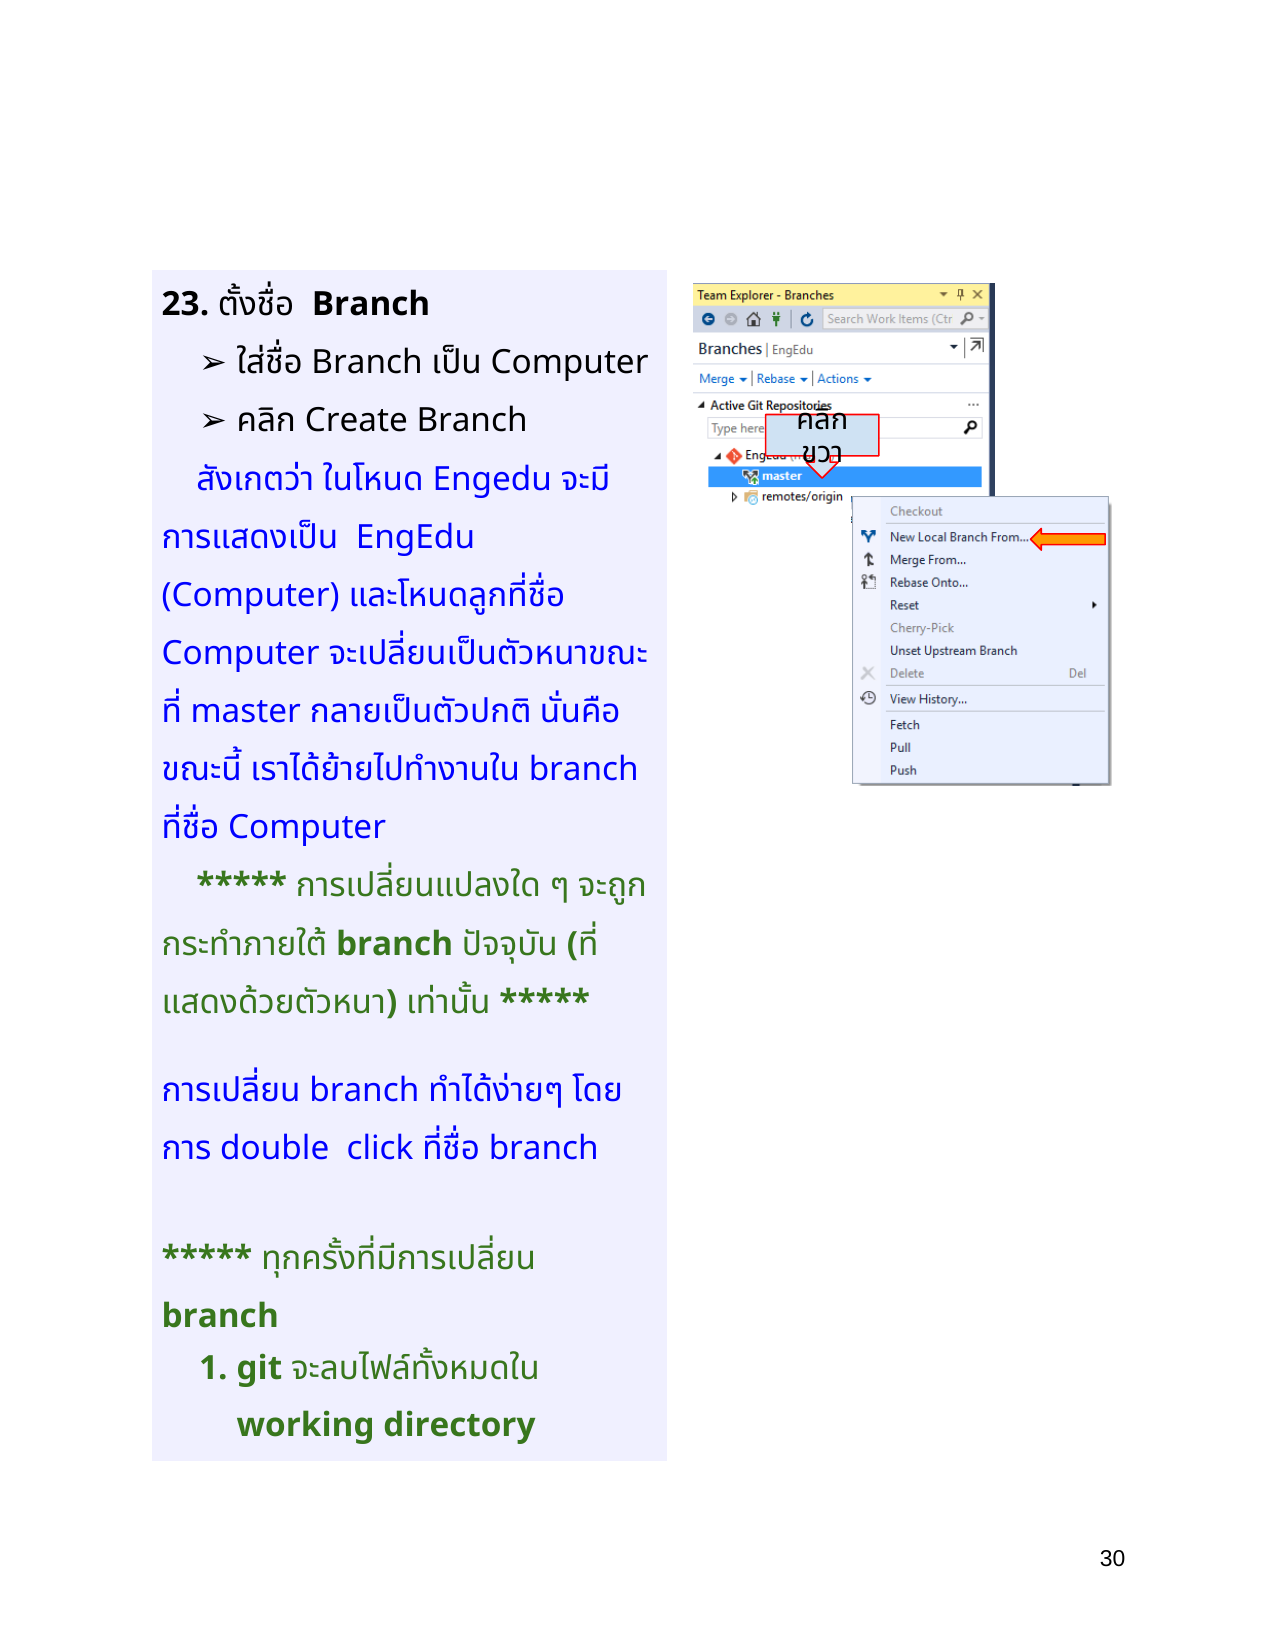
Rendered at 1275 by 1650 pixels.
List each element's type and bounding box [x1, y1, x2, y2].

table_header [669, 270, 1125, 1461]
picture [693, 283, 1112, 786]
table_header [152, 270, 667, 1461]
